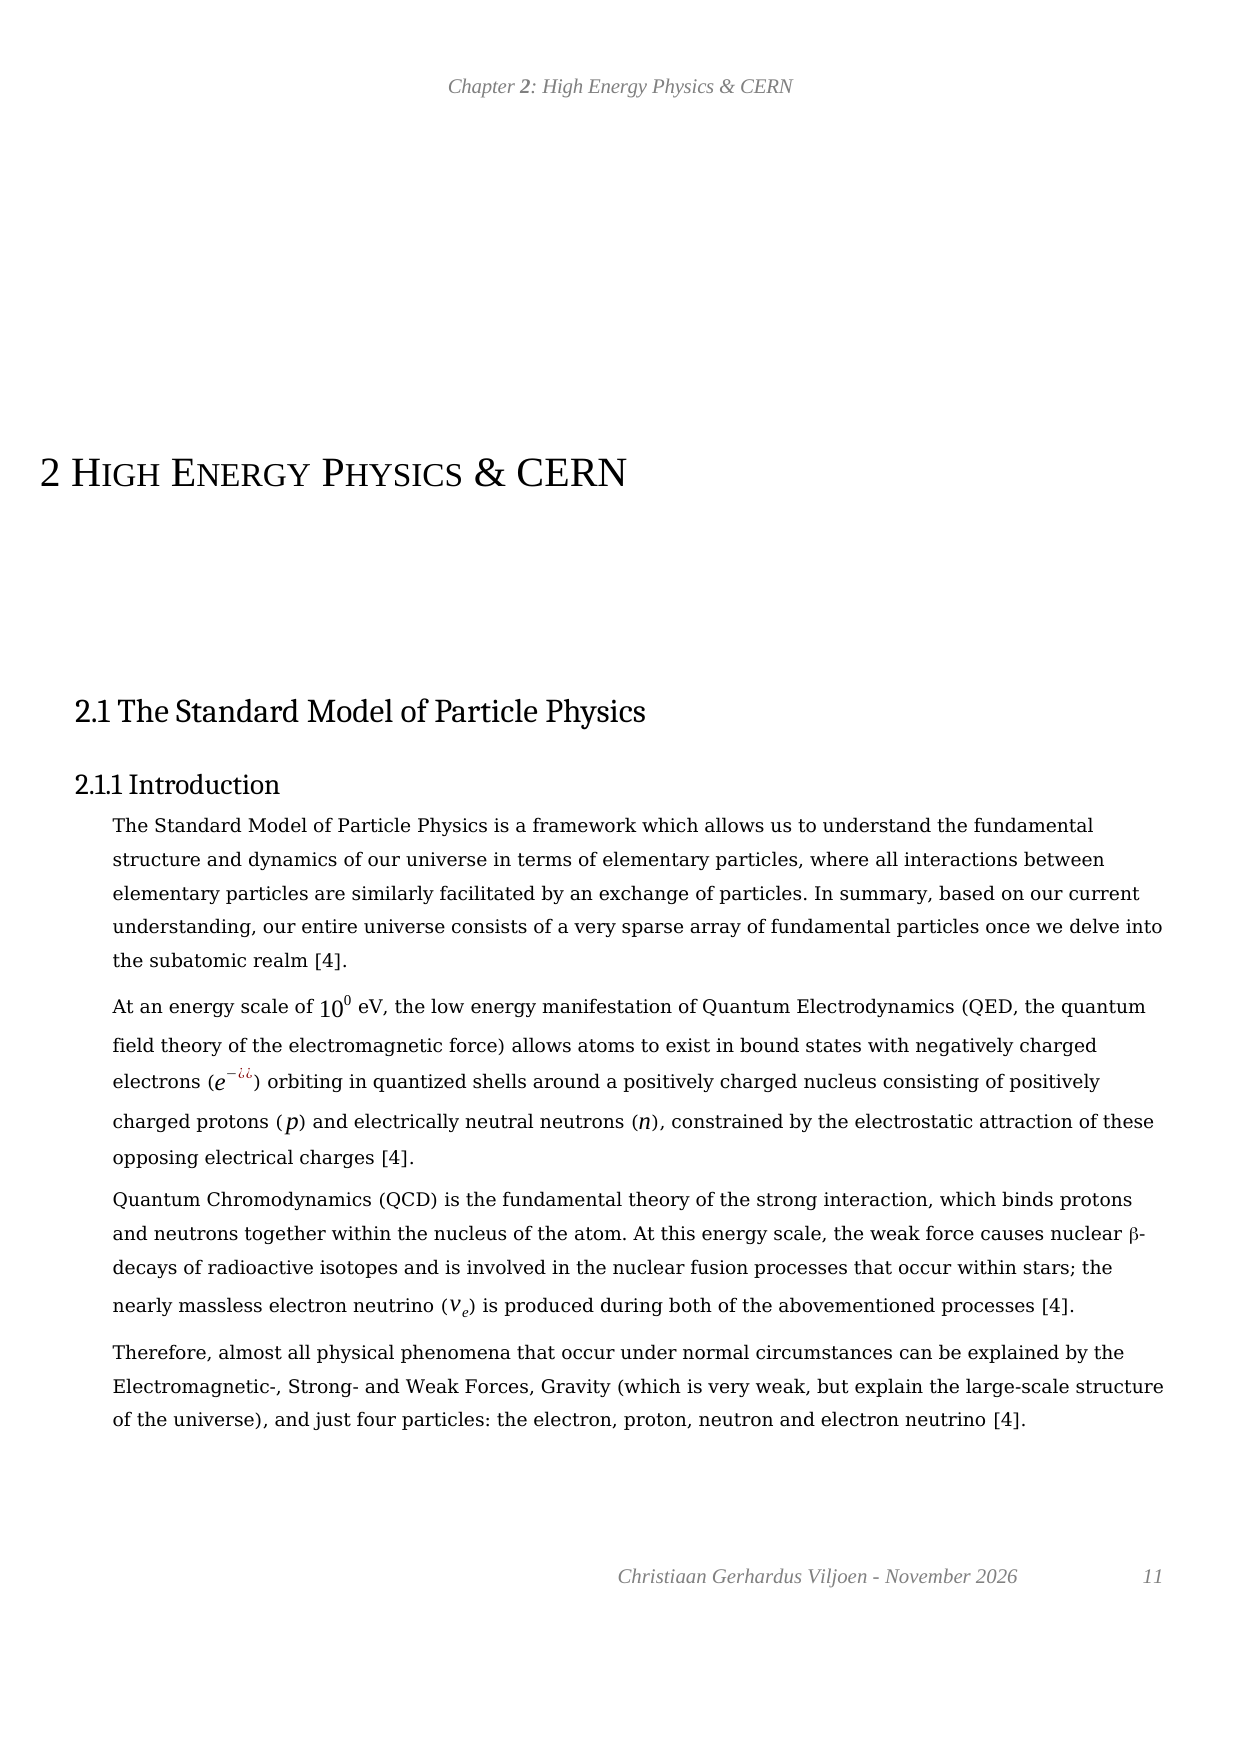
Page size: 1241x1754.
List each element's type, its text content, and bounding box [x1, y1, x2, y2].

subtitle The Standard Model of Particle Physics [75, 692, 1165, 730]
text Quantum Chromodynamics (QCD) is the fundamental theory of the strong interaction, which binds protons and neutrons together within the nucleus of the atom. At this energy scale, the weak force causes nuclear -decays of radioactive isotopes and is involved in the nuclear fusion processes that occur within stars; the nearly massless electron neutrino () is produced during both of the abovementioned processes. [112, 1188, 1165, 1321]
text At an energy scale of eV, the low energy manifestation of Quantum Electrodynamics (QED, the quantum field theory of the electromagnetic force) allows atoms to exist in bound states with negatively charged electrons () orbiting in quantized shells around a positively charged nucleus consisting of positively charged protons () and electrically neutral neutrons (), constrained by the electrostatic attraction of these opposing electrical charges. [112, 991, 1165, 1169]
subtitle Introduction [75, 768, 1165, 801]
subtitle High Energy Physics & CERN [39, 448, 1165, 496]
text Therefore, almost all physical phenomena that occur under normal circumstances can be explained by the Electromagnetic-, Strong- and Weak Forces, Gravity (which is very weak, but explain the large-scale structure of the universe), and just four particles: the electron, proton, neutron and electron neutrino. [112, 1341, 1165, 1431]
text The Standard Model of Particle Physics is a framework which allows us to understand the fundamental structure and dynamics of our universe in terms of elementary particles, where all interactions between elementary particles are similarly facilitated by an exchange of particles. In summary, based on our current understanding, our entire universe consists of a very sparse array of fundamental particles once we delve into the subatomic realm . [112, 814, 1165, 971]
